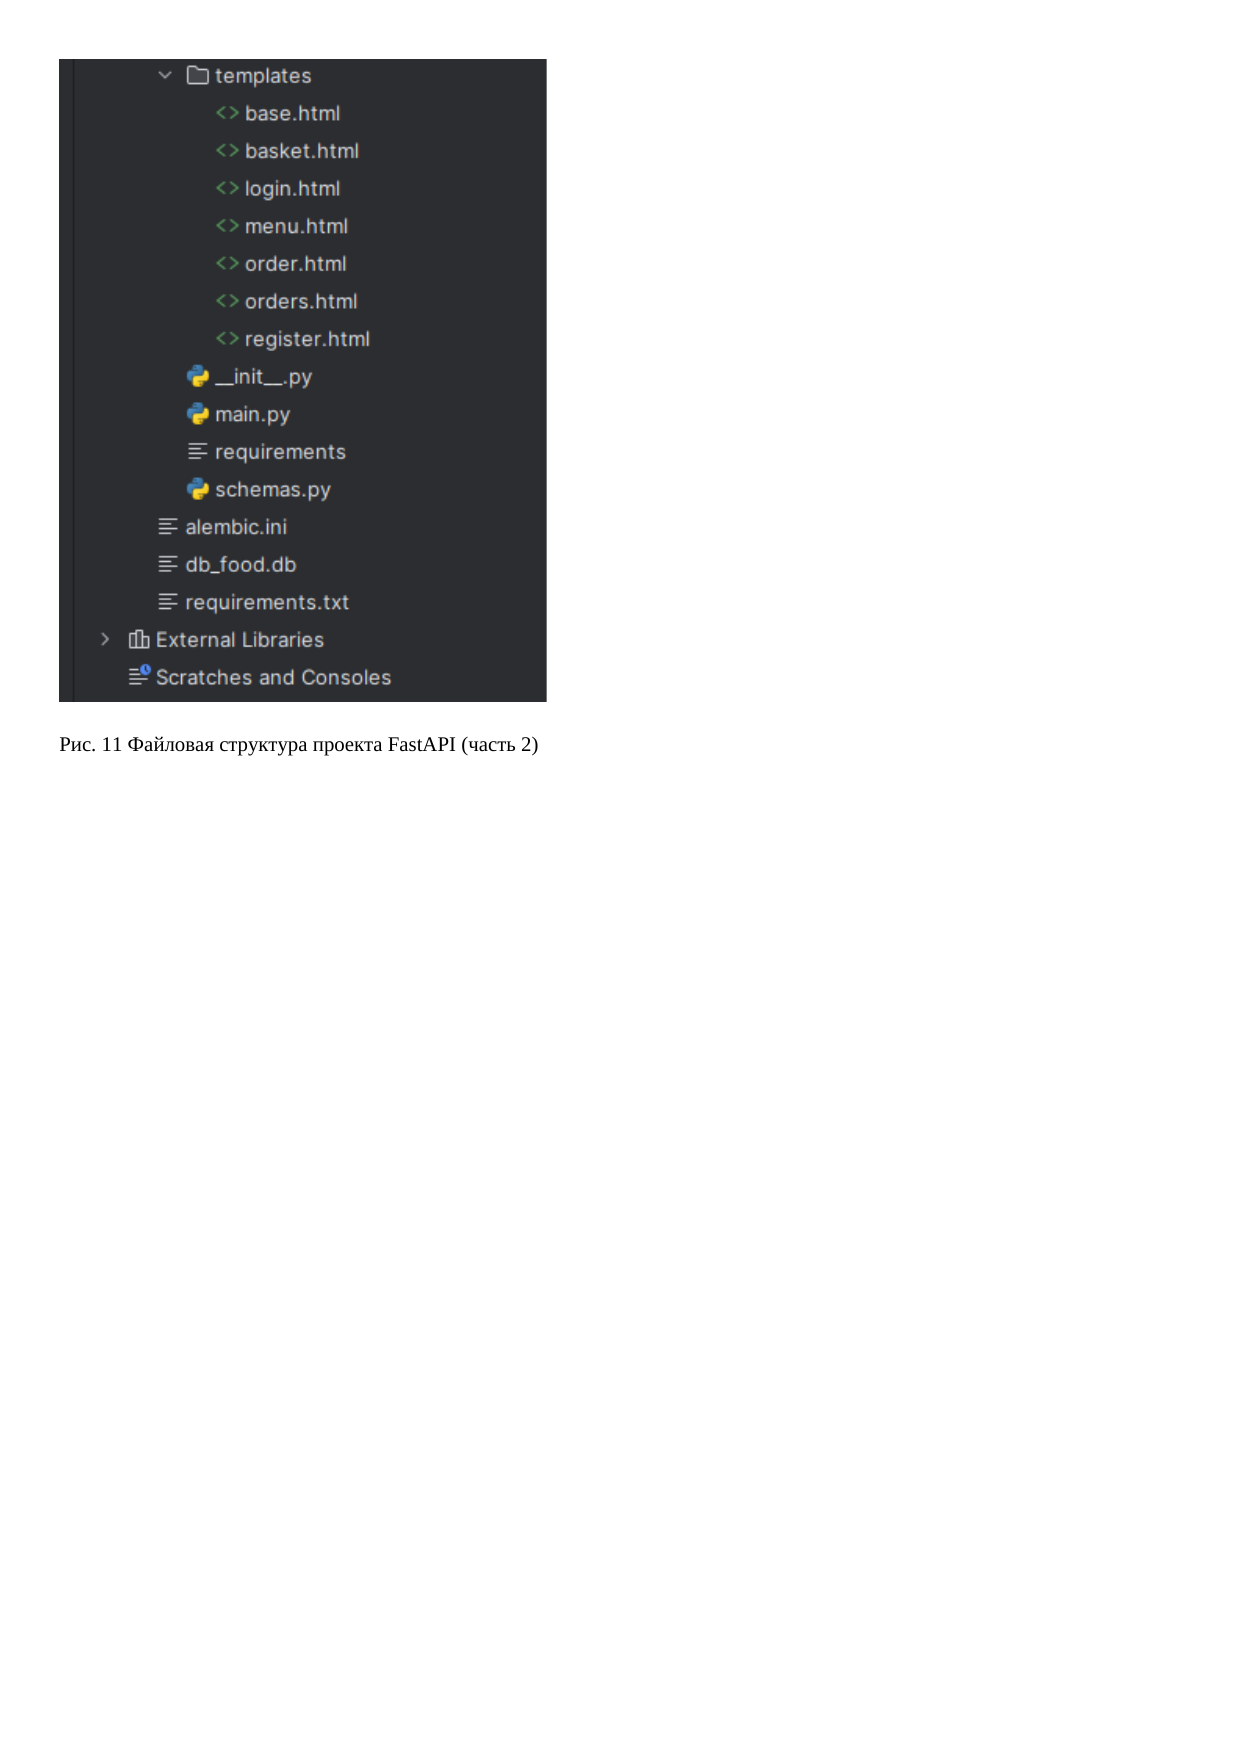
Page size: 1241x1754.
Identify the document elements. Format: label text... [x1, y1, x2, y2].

text Рис. 11 Файловая структура проекта FastAPI (часть 2) [59, 732, 1181, 756]
picture [59, 59, 547, 702]
